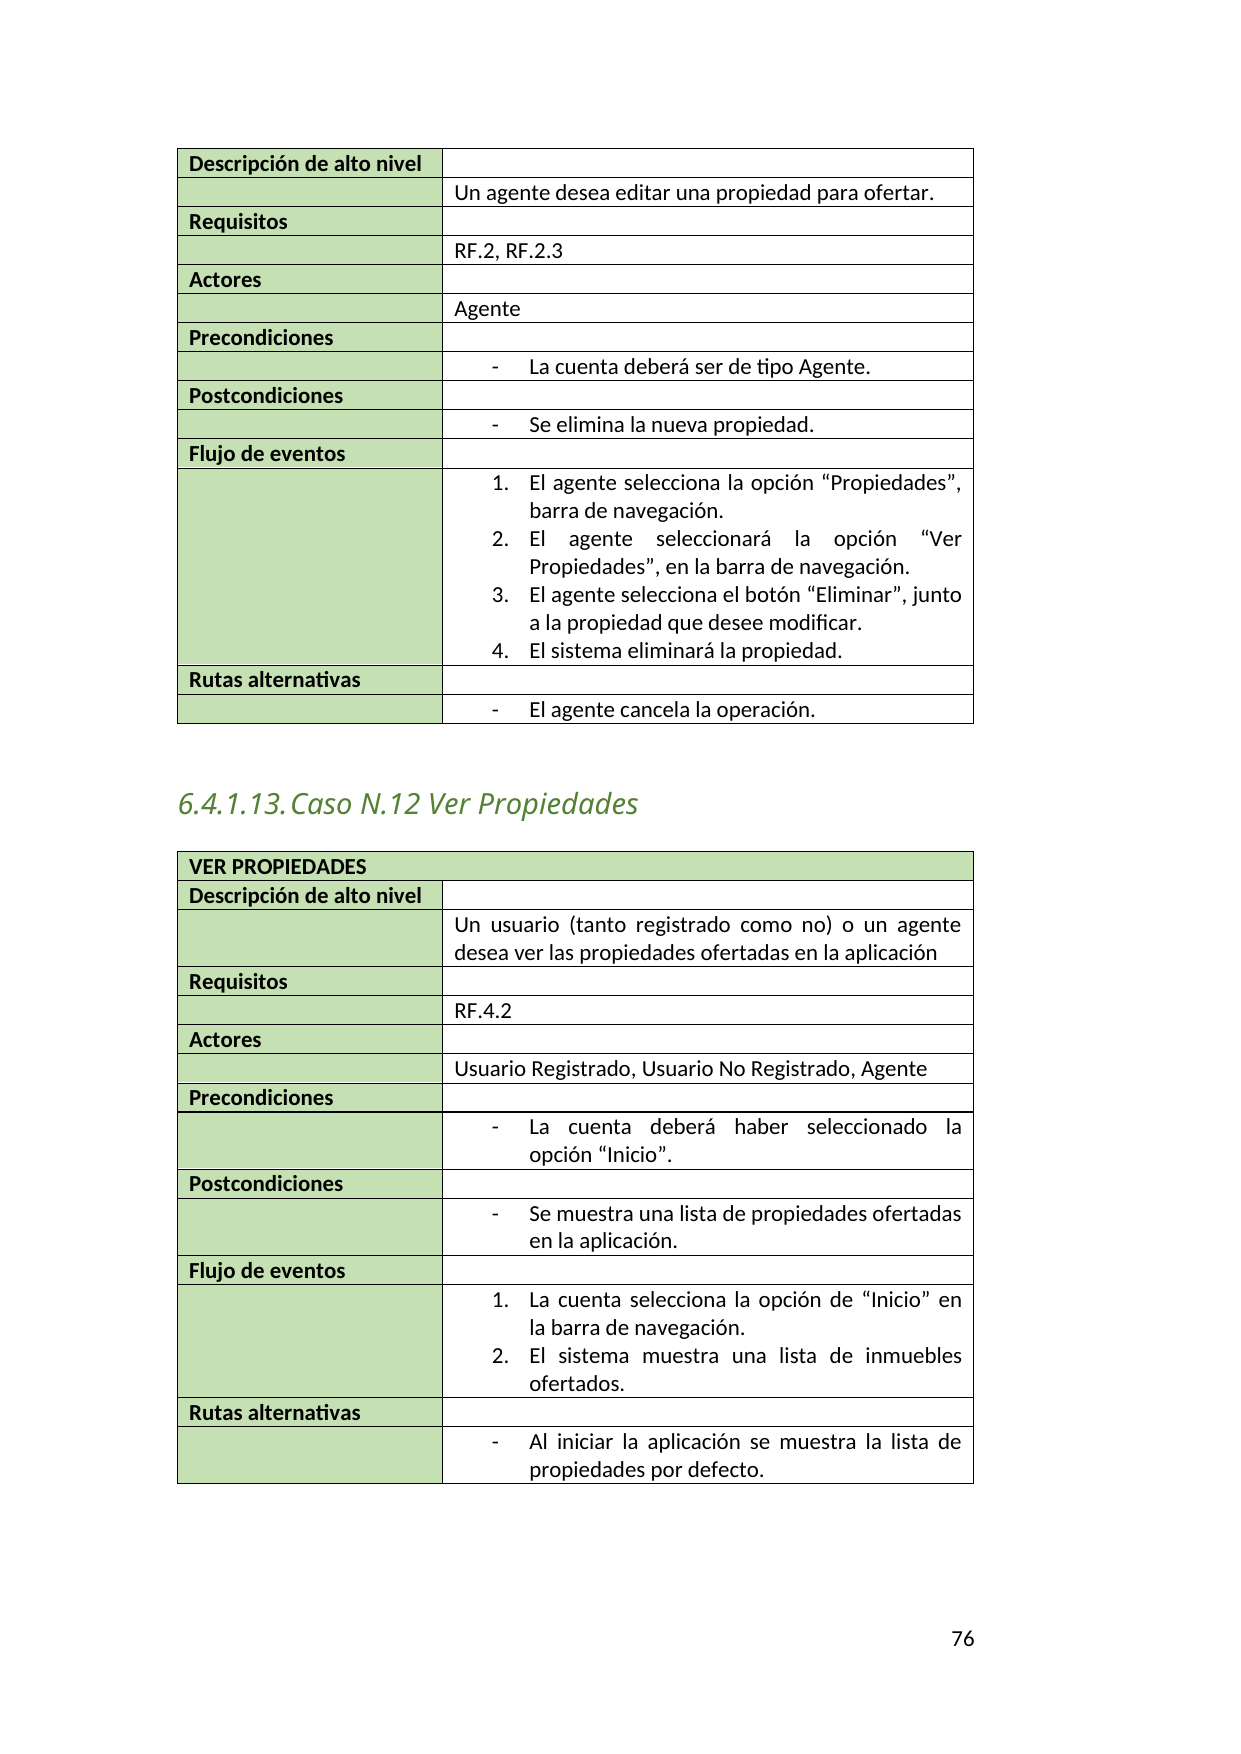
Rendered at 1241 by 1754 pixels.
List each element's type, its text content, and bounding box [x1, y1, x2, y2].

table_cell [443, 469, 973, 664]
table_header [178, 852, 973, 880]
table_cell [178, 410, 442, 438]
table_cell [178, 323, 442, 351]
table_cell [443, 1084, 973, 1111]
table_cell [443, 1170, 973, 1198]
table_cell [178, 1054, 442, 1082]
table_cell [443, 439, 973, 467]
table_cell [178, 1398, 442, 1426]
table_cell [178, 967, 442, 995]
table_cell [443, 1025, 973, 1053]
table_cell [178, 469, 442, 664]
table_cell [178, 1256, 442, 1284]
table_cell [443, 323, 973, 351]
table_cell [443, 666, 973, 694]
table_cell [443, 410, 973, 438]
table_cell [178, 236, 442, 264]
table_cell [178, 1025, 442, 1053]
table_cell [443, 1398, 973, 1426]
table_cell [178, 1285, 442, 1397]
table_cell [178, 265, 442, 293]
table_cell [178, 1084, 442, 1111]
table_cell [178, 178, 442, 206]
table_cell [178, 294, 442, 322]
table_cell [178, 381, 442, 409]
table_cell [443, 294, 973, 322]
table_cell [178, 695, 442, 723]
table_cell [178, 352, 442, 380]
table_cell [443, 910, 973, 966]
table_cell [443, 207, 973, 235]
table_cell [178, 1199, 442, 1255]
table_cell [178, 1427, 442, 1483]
subtitle Caso N.12 Ver Propiedades [177, 783, 974, 823]
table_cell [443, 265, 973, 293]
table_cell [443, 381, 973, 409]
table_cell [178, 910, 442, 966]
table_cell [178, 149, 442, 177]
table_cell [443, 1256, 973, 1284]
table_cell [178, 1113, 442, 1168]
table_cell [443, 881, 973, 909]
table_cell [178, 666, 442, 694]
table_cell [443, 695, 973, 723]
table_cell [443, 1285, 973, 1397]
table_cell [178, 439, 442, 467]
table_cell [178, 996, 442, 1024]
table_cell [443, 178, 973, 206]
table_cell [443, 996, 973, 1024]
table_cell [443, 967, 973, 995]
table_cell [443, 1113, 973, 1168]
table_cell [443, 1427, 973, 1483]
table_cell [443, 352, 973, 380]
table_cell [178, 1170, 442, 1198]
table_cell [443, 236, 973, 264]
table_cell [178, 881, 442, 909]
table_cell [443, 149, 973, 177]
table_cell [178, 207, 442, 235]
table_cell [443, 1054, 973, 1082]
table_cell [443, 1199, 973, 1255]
